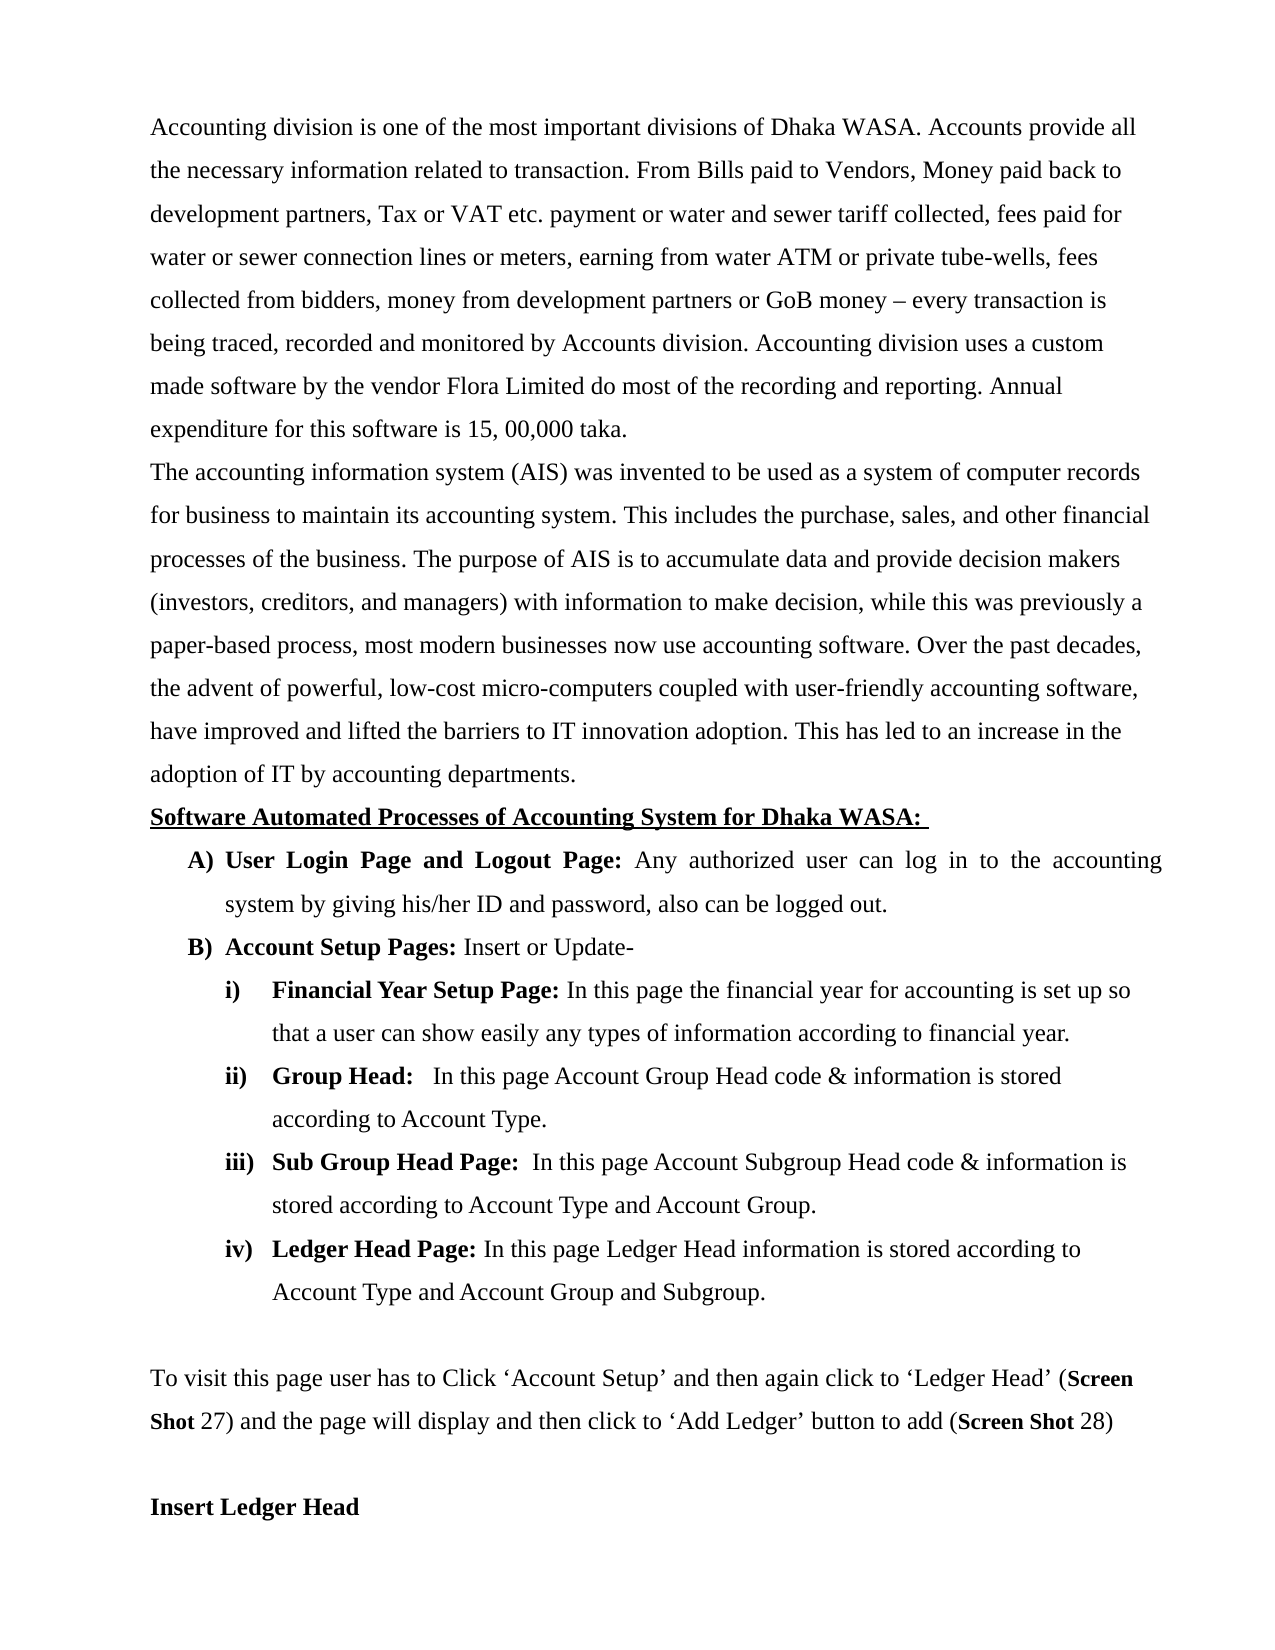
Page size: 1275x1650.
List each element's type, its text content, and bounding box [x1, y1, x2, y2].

list Group Head: In this page Account Group Head code & information is stored according to Account Type. [225, 1061, 1162, 1133]
text Accounting division is one of the most important divisions of Dhaka WASA. Accounts provide all the necessary information related to transaction. From Bills paid to Vendors, Money paid back to development partners, Tax or VAT etc. payment or water and sewer tariff collected, fees paid for water or sewer connection lines or meters, earning from water ATM or private tube-wells, fees collected from bidders, money from development partners or GoB money – every transaction is being traced, recorded and monitored by Accounts division. Accounting division uses a custom made software by the vendor Flora Limited do most of the recording and reporting. Annual expenditure for this software is 15, 00,000 taka. [150, 112, 1162, 443]
text To visit this page user has to Click ‘Account Setup’ and then again click to ‘Ledger Head’ (Screen Shot 27) and the page will display and then click to ‘Add Ledger’ button to add (Screen Shot 28) [150, 1363, 1162, 1435]
text The accounting information system (AIS) was invented to be used as a system of computer records for business to maintain its accounting system. This includes the purchase, sales, and other financial processes of the business. The purpose of AIS is to accumulate data and provide decision makers (investors, creditors, and managers) with information to make decision, while this was previously a paper-based process, most modern businesses now use accounting software. Over the past decades, the advent of powerful, low-cost micro-computers coupled with user-friendly accounting software, have improved and lifted the barriers to IT innovation adoption. This has led to an increase in the adoption of IT by accounting departments. [150, 457, 1162, 788]
text Software Automated Processes of Accounting System for Dhaka WASA: [150, 802, 1162, 831]
list Sub Group Head Page: In this page Account Subgroup Head code & information is stored according to Account Type and Account Group. [225, 1147, 1162, 1219]
list Ledger Head Page: In this page Ledger Head information is stored according to Account Type and Account Group and Subgroup. [225, 1234, 1162, 1306]
list Financial Year Setup Page: In this page the financial year for accounting is set up so that a user can show easily any types of information according to financial year. [225, 975, 1162, 1047]
list Account Setup Pages: Insert or Update- [187, 932, 1162, 961]
text Insert Ledger Head [150, 1492, 1162, 1521]
list User Login Page and Logout Page: Any authorized user can log in to the accounting system by giving his/her ID and password, also can be logged out. [187, 846, 1162, 917]
